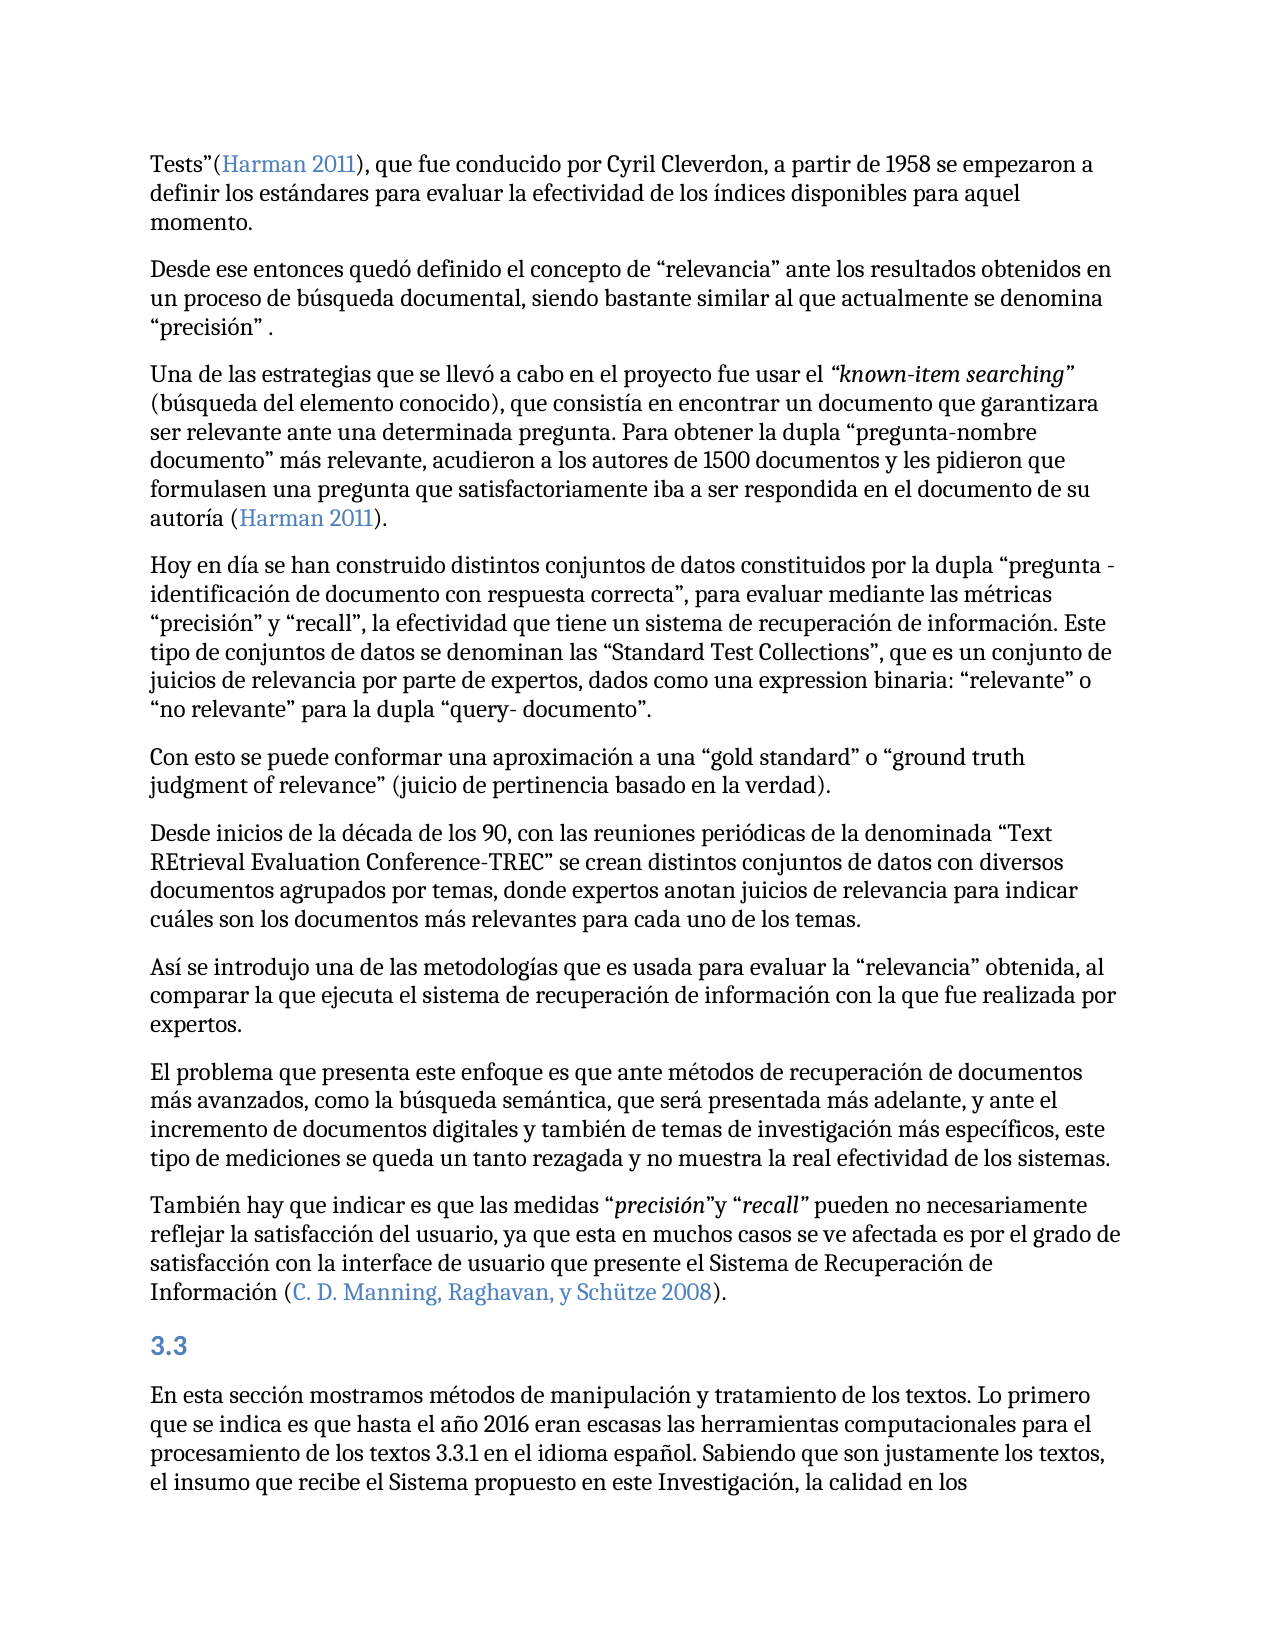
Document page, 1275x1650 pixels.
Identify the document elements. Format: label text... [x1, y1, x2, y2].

text Así se introdujo una de las metodologías que es usada para evaluar la “relevancia” obtenida, al comparar la que ejecuta el sistema de recuperación de información con la que fue realizada por expertos. [150, 952, 1125, 1039]
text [150, 1381, 1125, 1496]
text El problema que presenta este enfoque es que ante métodos de recuperación de documentos más avanzados, como la búsqueda semántica, que será presentada más adelante, y ante el incremento de documentos digitales y también de temas de investigación más específicos, este tipo de mediciones se queda un tanto rezagada y no muestra la real efectividad de los sistemas. [150, 1057, 1125, 1172]
text Desde inicios de la década de los 90, con las reuniones periódicas de la denominada “Text REtrieval Evaluation Conference-TREC” se crean distintos conjuntos de datos con diversos documentos agrupados por temas, donde expertos anotan juicios de relevancia para indicar cuáles son los documentos más relevantes para cada uno de los temas. [150, 819, 1125, 934]
text Con esto se puede conformar una aproximación a una “gold standard” o “ground truth judgment of relevance” (juicio de pertinencia basado en la verdad). [150, 742, 1125, 800]
text Hoy en día se han construido distintos conjuntos de datos constituidos por la dupla “pregunta - identificación de documento con respuesta correcta”, para evaluar mediante las métricas “precisión” y “recall”, la efectividad que tiene un sistema de recuperación de información. Este tipo de conjuntos de datos se denominan las “Standard Test Collections”, que es un conjunto de juicios de relevancia por parte de expertos, dados como una expression binaria: “relevante” o “no relevante” para la dupla “query- documento”. [150, 551, 1125, 724]
text Desde ese entonces quedó definido el concepto de “relevancia” ante los resultados obtenidos en un proceso de búsqueda documental, siendo bastante similar al que actualmente se denomina “precisión” . [150, 255, 1125, 341]
text También hay que indicar es que las medidas “precisión”y “recall” pueden no necesariamente reflejar la satisfacción del usuario, ya que esta en muchos casos se ve afectada es por el grado de satisfacción con la interface de usuario que presente el Sistema de Recuperación de Información (C. D. Manning, Raghavan, y Schütze 2008). [150, 1191, 1125, 1306]
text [150, 150, 1125, 236]
subtitle 3.3 Procesamientos a los textos: [150, 1327, 1125, 1363]
text Una de las estrategias que se llevó a cabo en el proyecto fue usar el “known-item searching” (búsqueda del elemento conocido), que consistía en encontrar un documento que garantizara ser relevante ante una determinada pregunta. Para obtener la dupla “pregunta-nombre documento” más relevante, acudieron a los autores de 1500 documentos y les pidieron que formulasen una pregunta que satisfactoriamente iba a ser respondida en el documento de su autoría (Harman 2011). [150, 360, 1125, 532]
